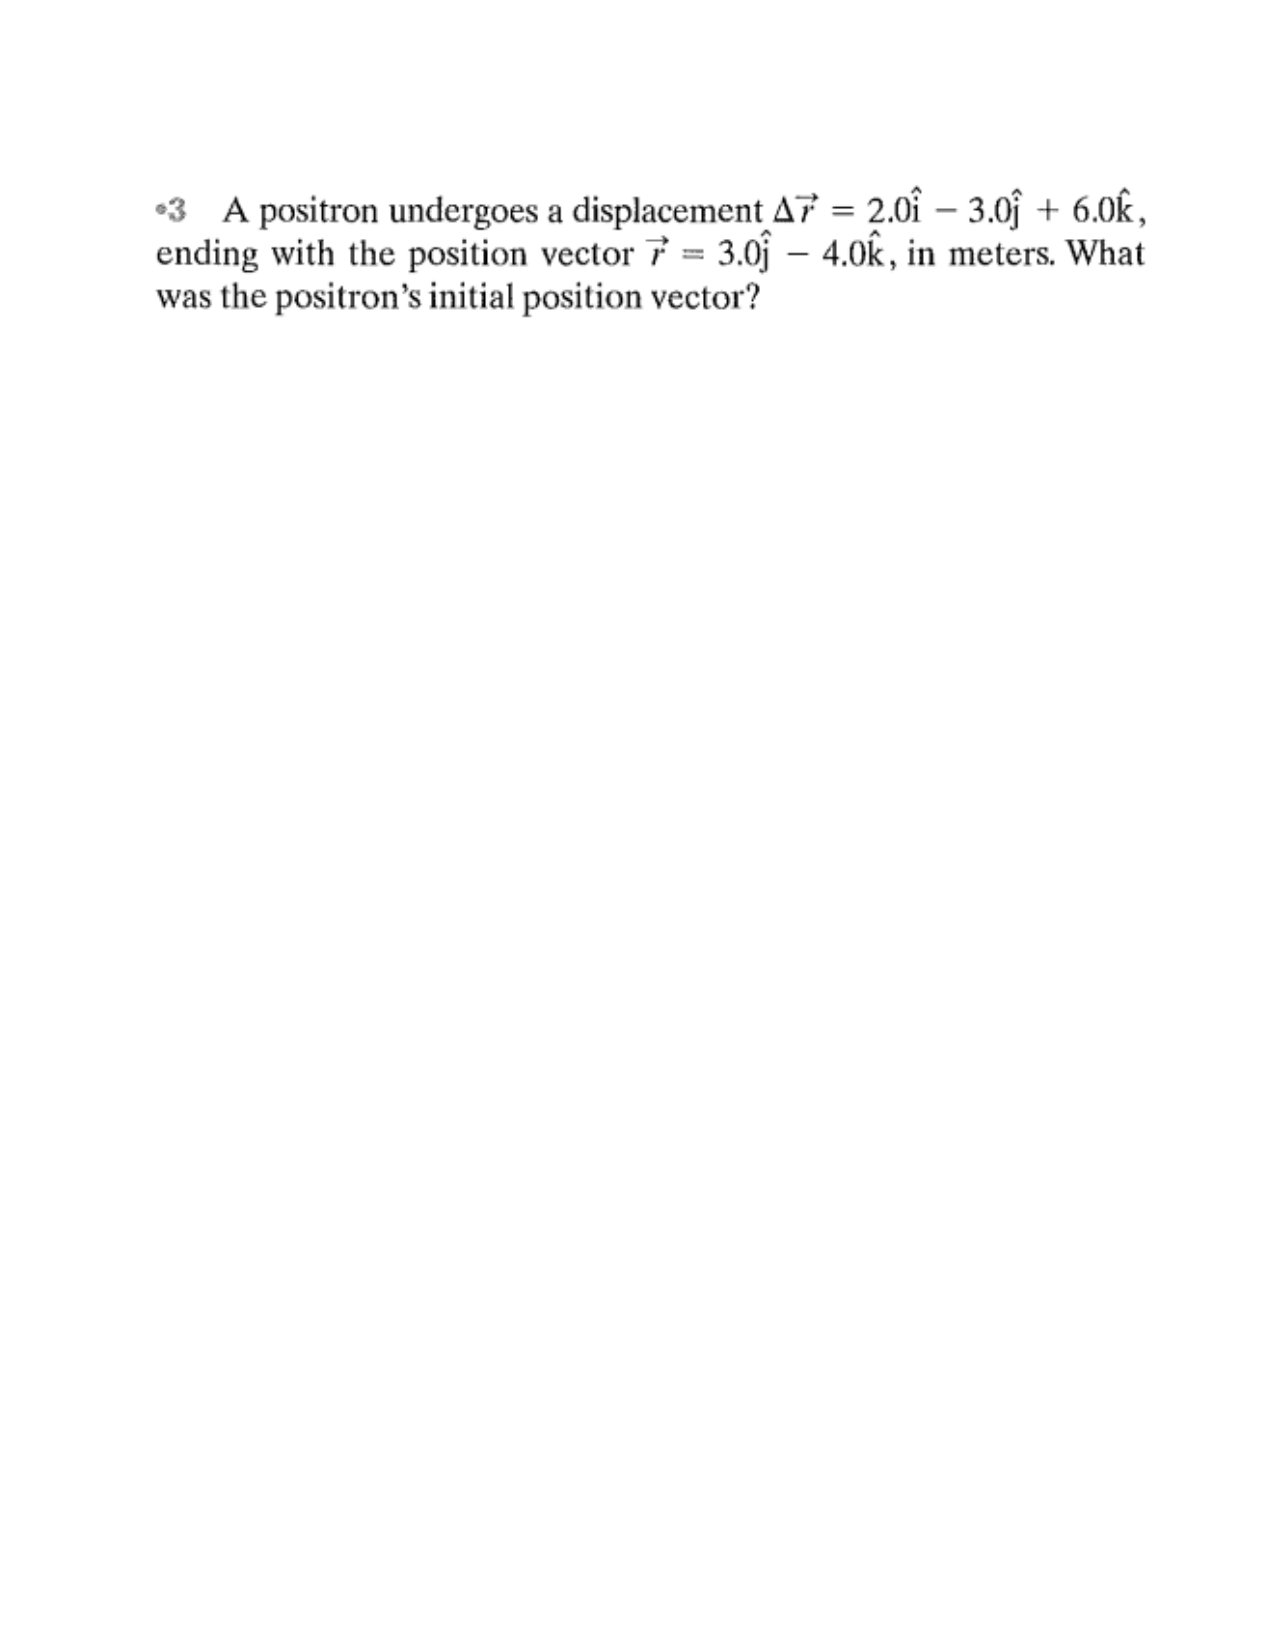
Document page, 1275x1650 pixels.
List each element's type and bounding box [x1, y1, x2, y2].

picture [135, 180, 1159, 329]
